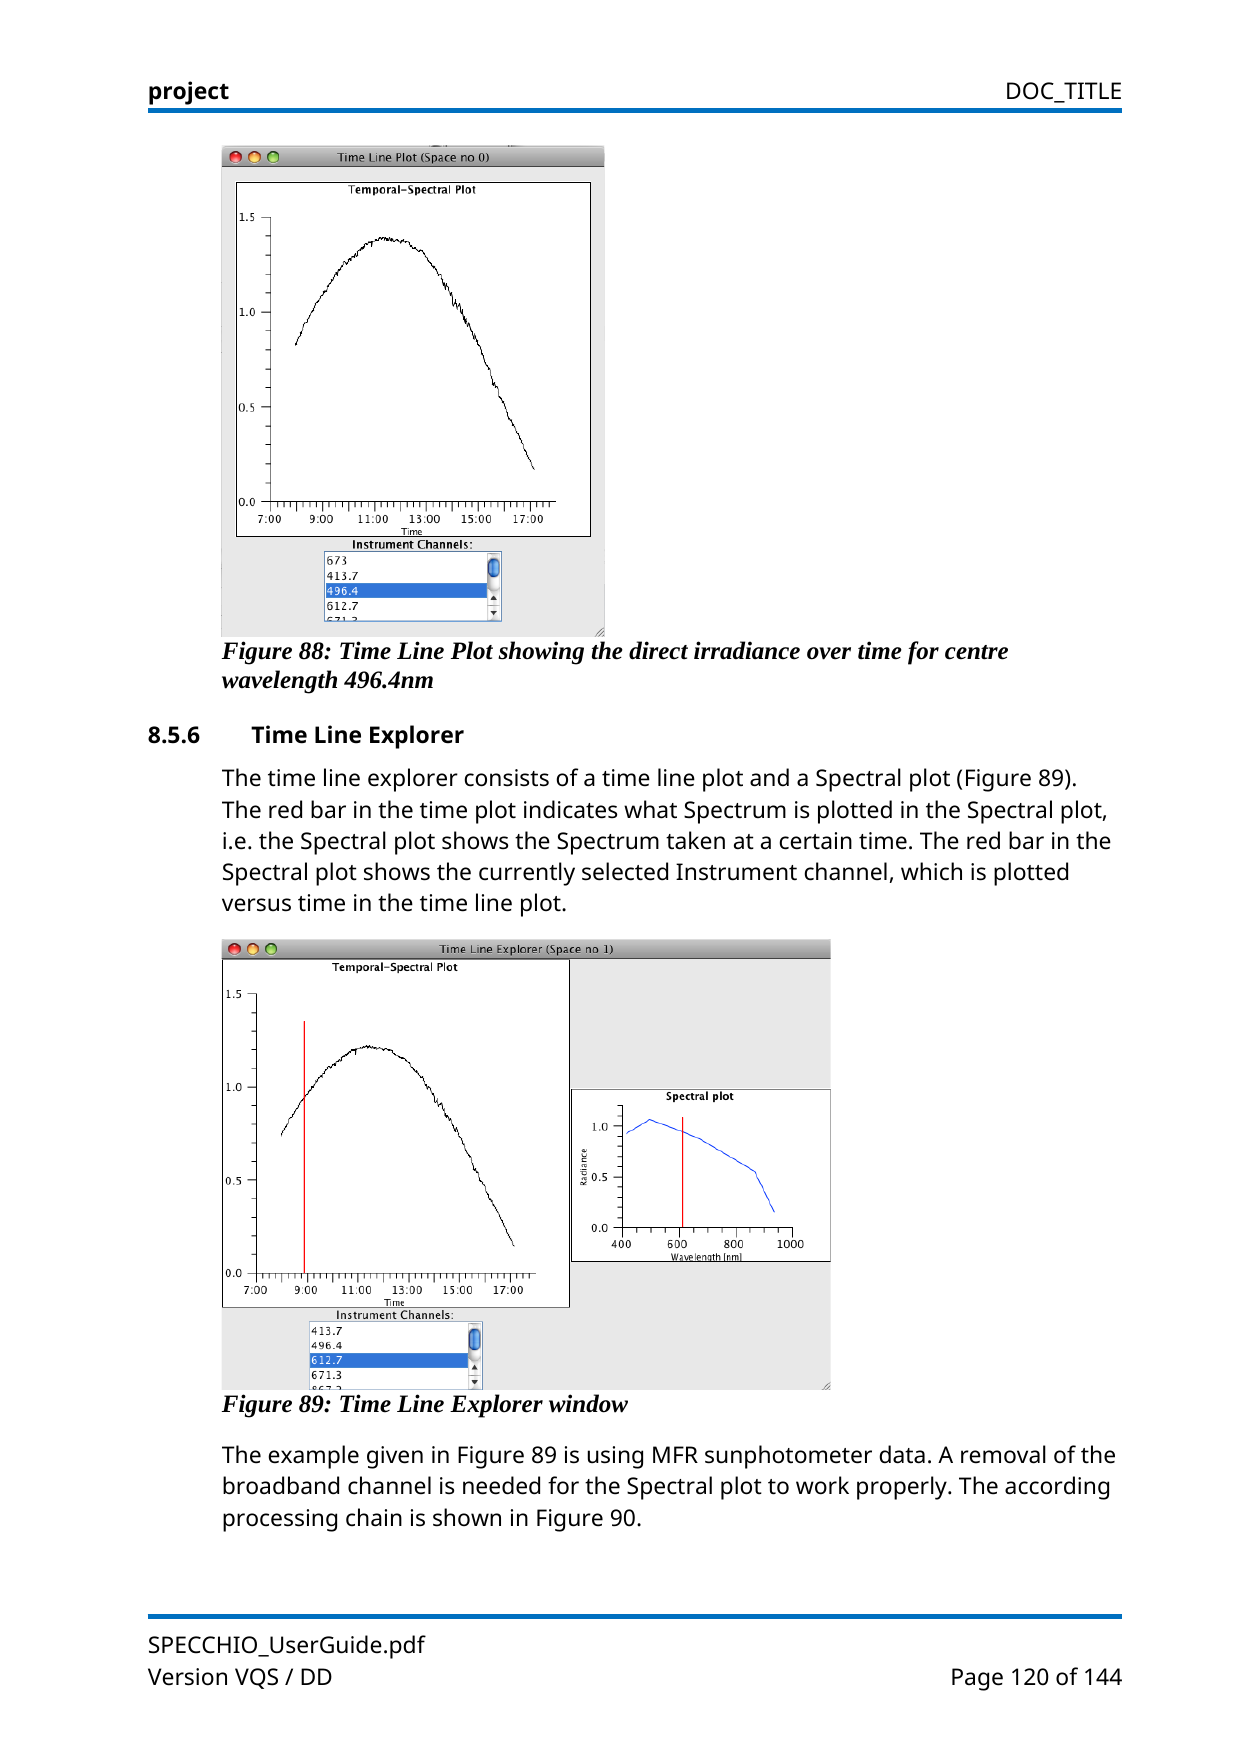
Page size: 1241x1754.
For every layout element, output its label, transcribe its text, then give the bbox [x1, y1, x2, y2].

text Figure 88: Time Line Plot showing the direct irradiance over time for centre wavelength 496.4nm [222, 636, 1122, 694]
text Figure 89: Time Line Explorer window [222, 1389, 1122, 1418]
text The example given in Figure 89 is using MFR sunphotometer data. A removal of the broadband channel is needed for the Spectral plot to work properly. The according processing chain is shown in Figure 90. [222, 1439, 1122, 1533]
picture [221, 145, 605, 637]
picture [221, 939, 831, 1390]
subtitle Time Line Explorer [148, 719, 1122, 750]
